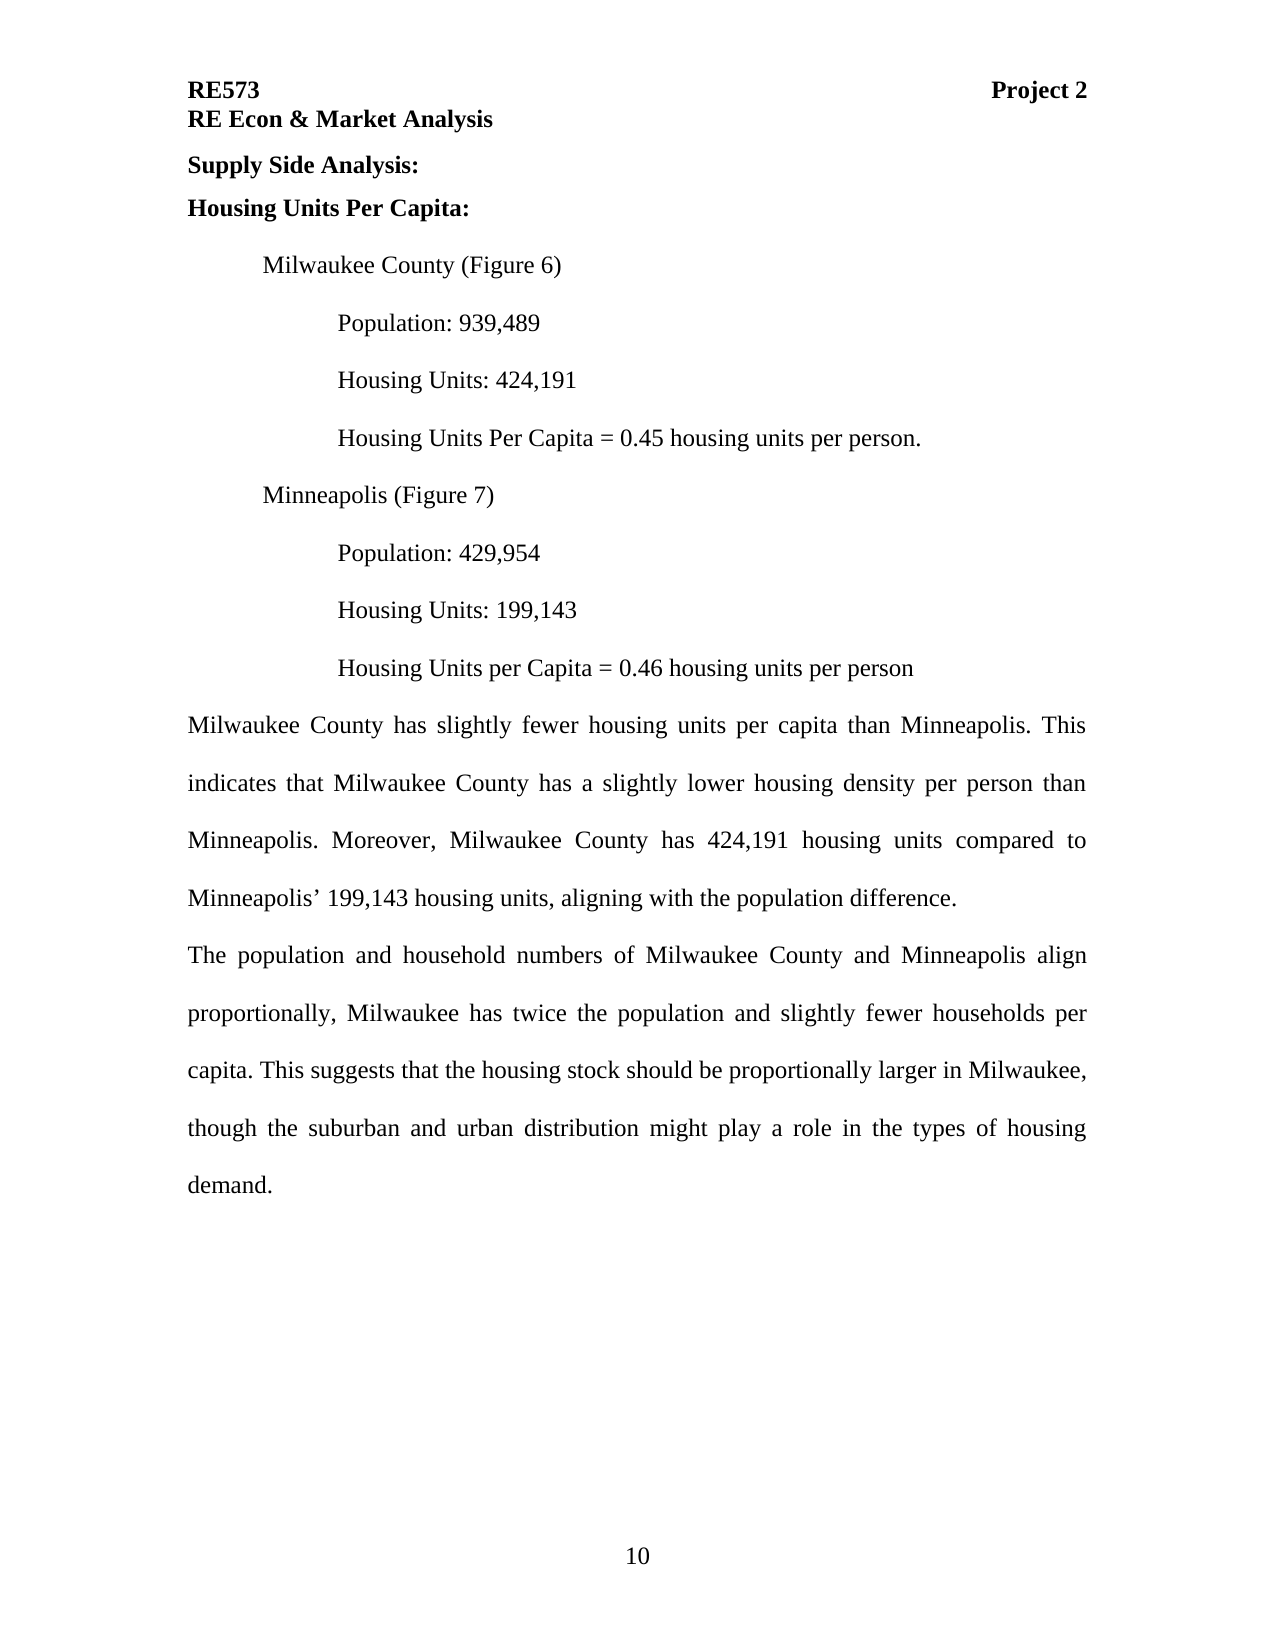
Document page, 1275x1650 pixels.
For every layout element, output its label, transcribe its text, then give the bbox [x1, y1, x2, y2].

list Housing Units: 424,191 [262, 366, 1087, 394]
list Population: 939,489 [262, 308, 1087, 337]
list Population: 429,954 [262, 538, 1087, 567]
text Supply Side Analysis: [187, 150, 1087, 179]
text The population and household numbers of Milwaukee County and Minneapolis align proportionally, Milwaukee has twice the population and slightly fewer households per capita. This suggests that the housing stock should be proportionally larger in Milwaukee, though the suburban and urban distribution might play a role in the types of housing demand. [187, 941, 1087, 1199]
text Milwaukee County has slightly fewer housing units per capita than Minneapolis. This indicates that Milwaukee County has a slightly lower housing density per person than Minneapolis. Moreover, Milwaukee County has 424,191 housing units compared to Minneapolis’ 199,143 housing units, aligning with the population difference. [187, 711, 1087, 912]
text Housing Units Per Capita: [187, 193, 1087, 222]
list Milwaukee County (Figure 6) [262, 251, 1087, 279]
list Minneapolis (Figure 7) [262, 481, 1087, 509]
list Housing Units Per Capita = 0.45 housing units per person. [262, 423, 1087, 452]
list Housing Units: 199,143 [262, 596, 1087, 624]
list Housing Units per Capita = 0.46 housing units per person [262, 653, 1087, 682]
